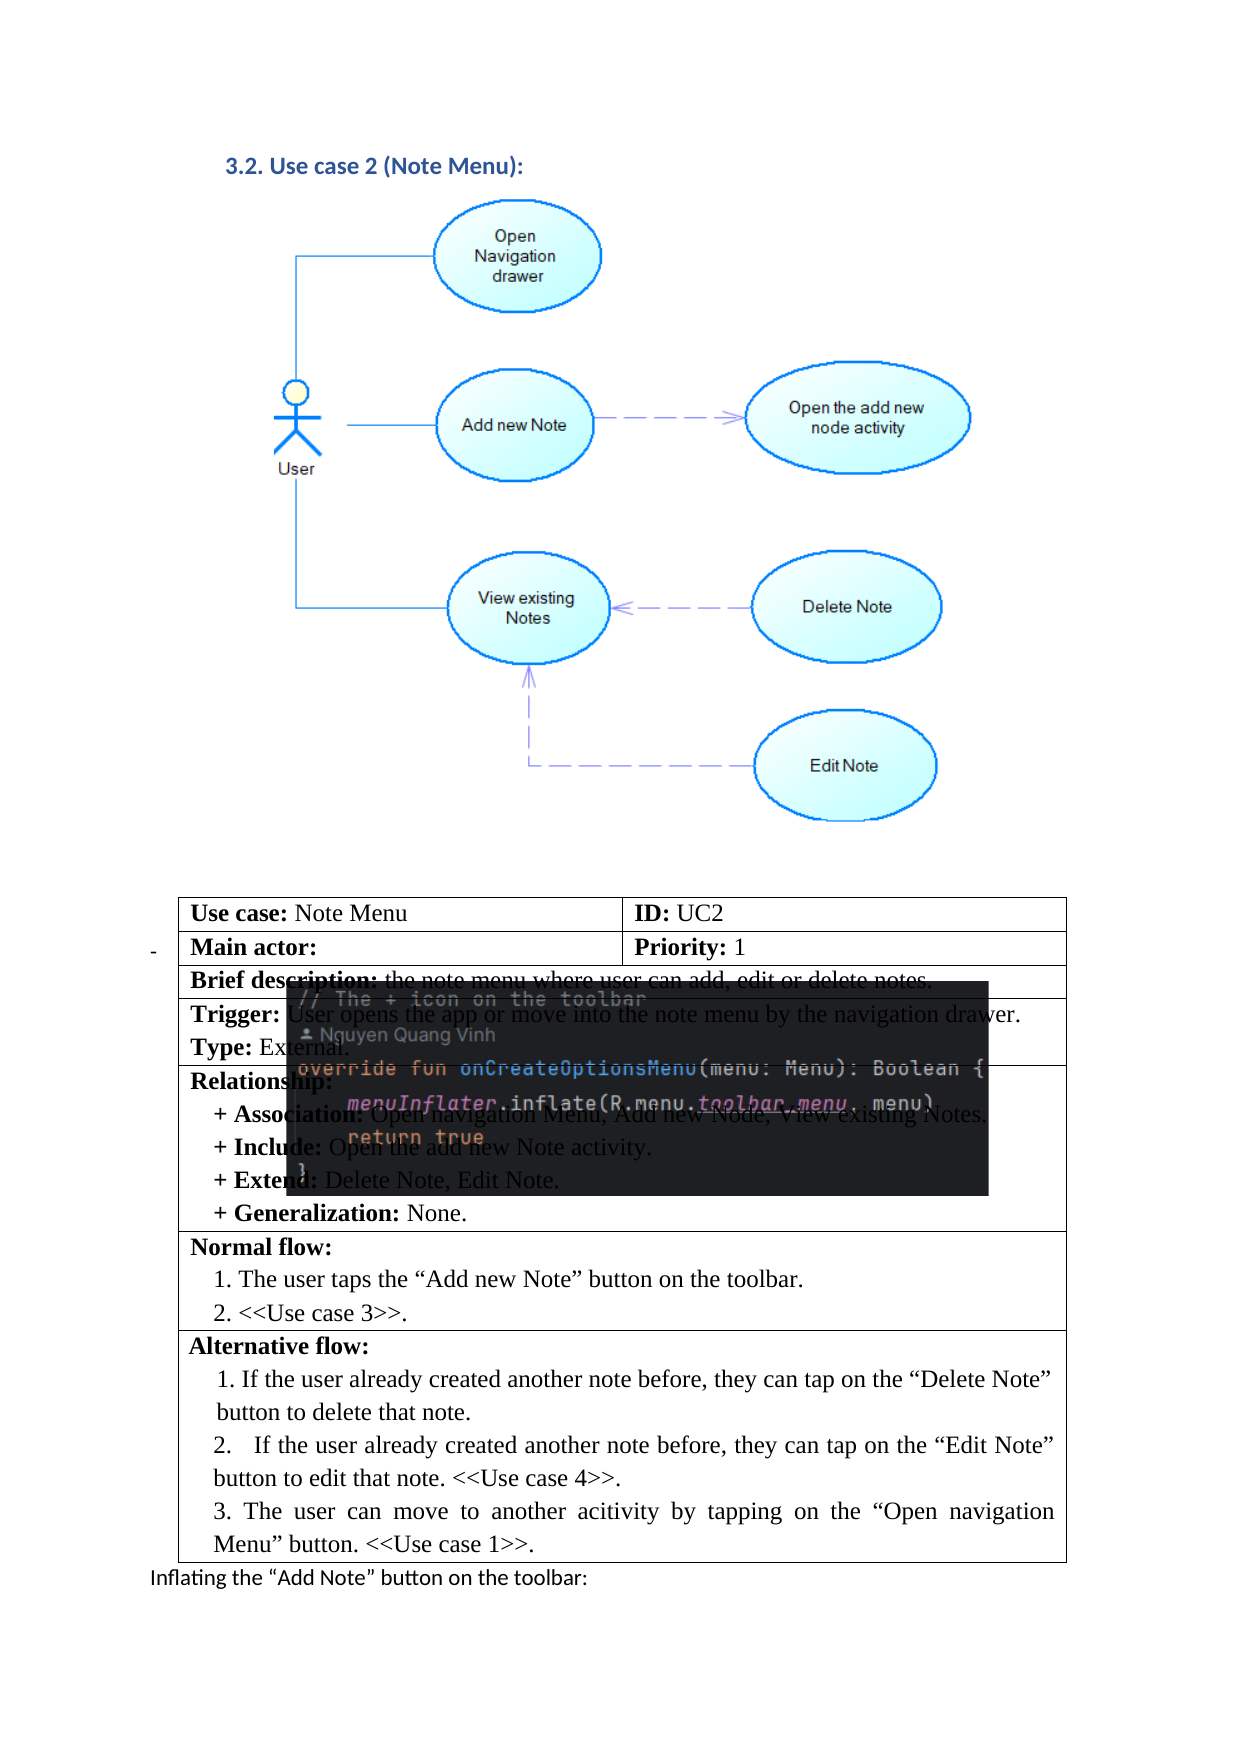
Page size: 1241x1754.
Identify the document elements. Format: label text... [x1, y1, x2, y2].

table_cell Brief description: the note menu where user can add, edit or delete notes. [179, 966, 1066, 998]
subtitle 3.2. Use case 2 (Note Menu): [225, 150, 1090, 181]
table_cell Main actor: [179, 932, 622, 964]
table_cell Relationship: + Association: Open navigation Menu, Add new Node, View existing Notes. + Include: Open the add new Note activity. + Extend: Delete Note, Edit Note. + Generalization: None. [179, 1066, 1066, 1231]
table_cell Alternative flow: 1. If the user already created another note before, they can tap on the “Delete Note” button to delete that note. 2. If the user already created another note before, they can tap on the “Edit Note” button to edit that note. <<Use case 4>>. 3. The user can move to another acitivity by tapping on the “Open navigation Menu” button. <<Use case 1>>. [179, 1331, 1066, 1562]
table_cell Priority: 1 [623, 932, 1066, 964]
table_cell Normal flow: 1. The user taps the “Add new Note” button on the toolbar. 2. <<Use case 3>>. [179, 1232, 1066, 1330]
table_header ID: UC2 [623, 898, 1066, 931]
text - Inflating the “Add Note” button on the toolbar: [150, 937, 1090, 1591]
picture [273, 188, 974, 823]
table_header Use case: Note Menu [179, 898, 622, 931]
table_cell Trigger: User opens the app or move into the note menu by the navigation drawer. Type: External. [179, 999, 1066, 1065]
